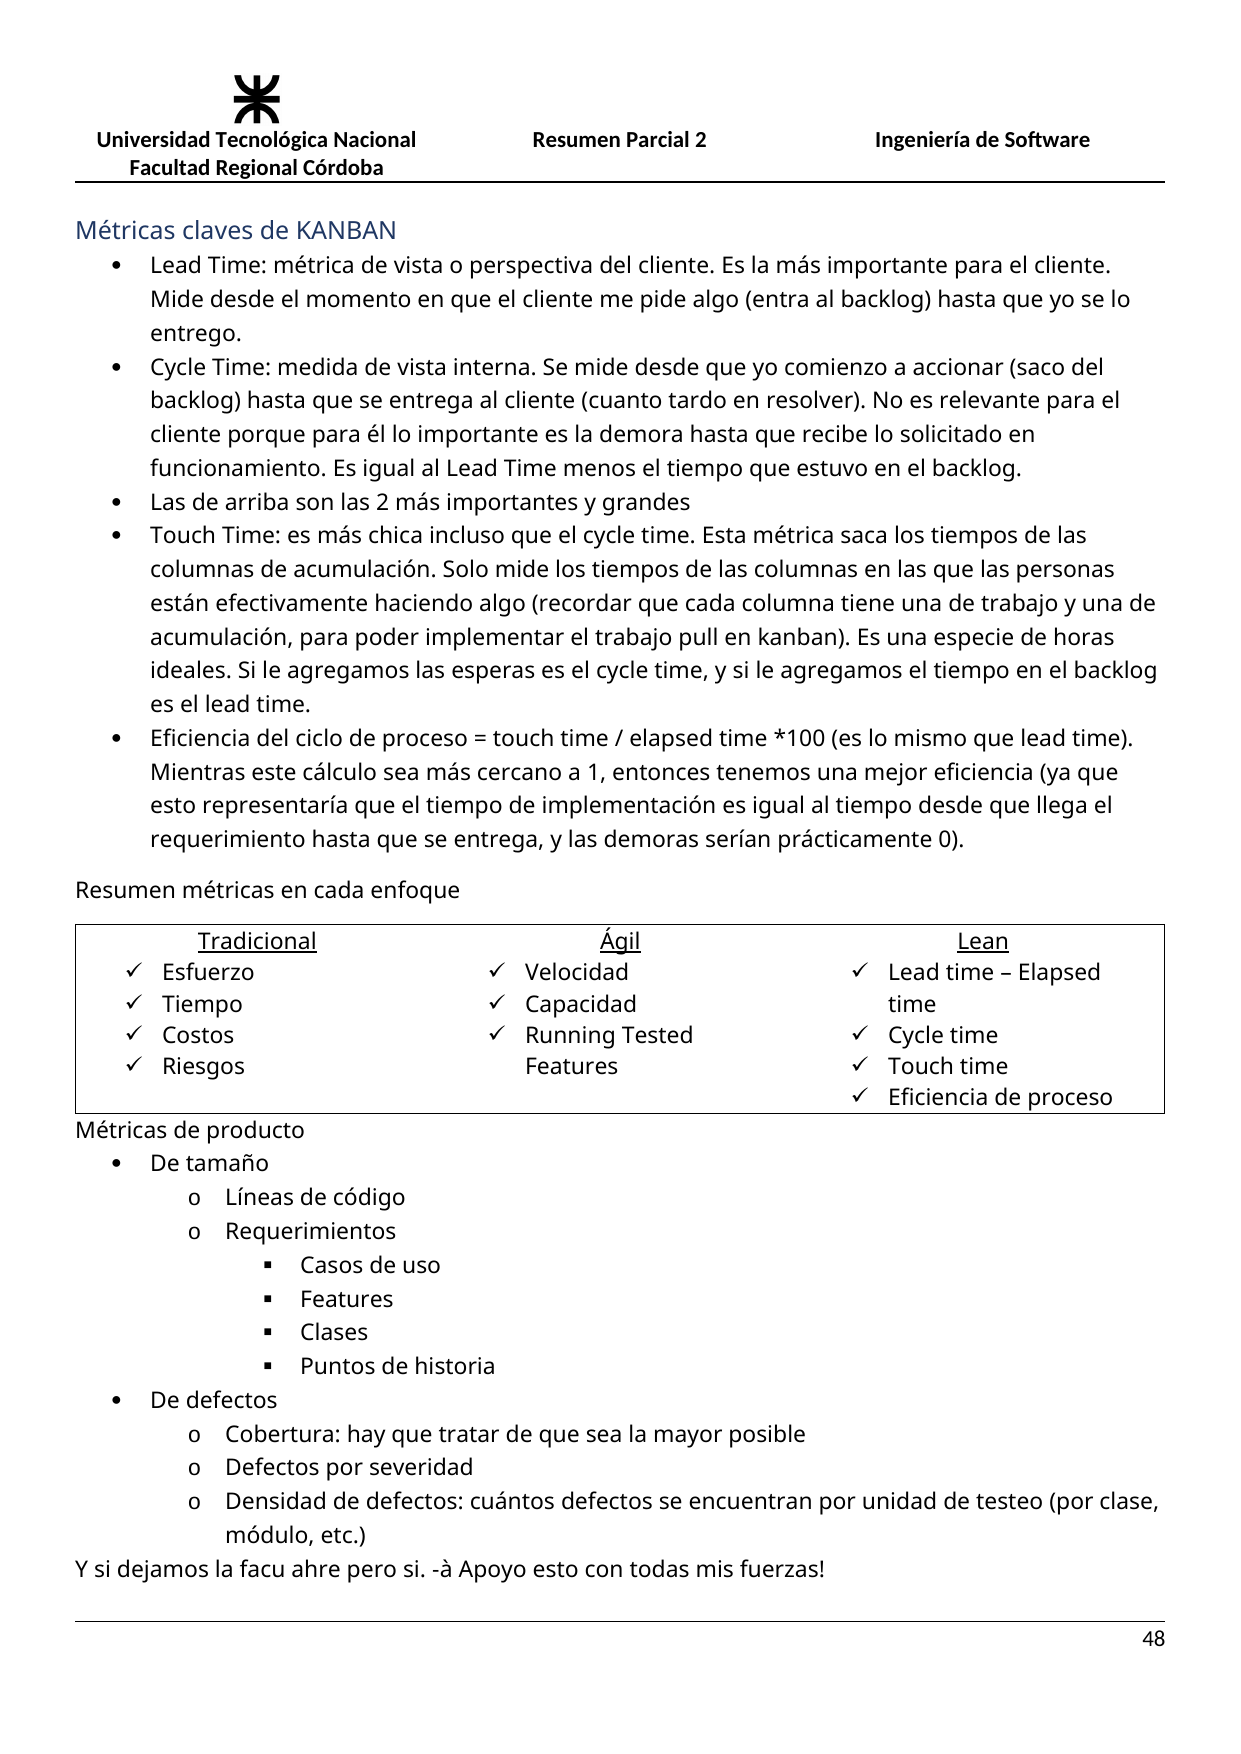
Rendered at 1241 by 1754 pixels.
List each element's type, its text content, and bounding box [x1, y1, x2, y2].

list Features [262, 1282, 1165, 1314]
list Y si dejamos la facu ahre pero si. -à Apoyo esto con todas mis fuerzas! [75, 1553, 1165, 1584]
list Lead Time: métrica de vista o perspectiva del cliente. Es la más importante para el cliente. Mide desde el momento en que el cliente me pide algo (entra al backlog) hasta que yo se lo entrego. [112, 249, 1165, 348]
table_cell Velocidad Capacidad Running Tested Features [439, 956, 802, 1112]
list Puntos de historia [262, 1350, 1165, 1381]
table_header Lean [802, 925, 1164, 956]
list Cobertura: hay que tratar de que sea la mayor posible [187, 1417, 1165, 1449]
list Las de arriba son las 2 más importantes y grandes [112, 486, 1165, 517]
list Eficiencia del ciclo de proceso = touch time / elapsed time *100 (es lo mismo que lead time). Mientras este cálculo sea más cercano a 1, entonces tenemos una mejor eficiencia (ya que esto representaría que el tiempo de implementación es igual al tiempo desde que llega el requerimiento hasta que se entrega, y las demoras serían prácticamente 0). [112, 722, 1165, 854]
text Métricas claves de KANBAN [75, 213, 1165, 247]
list De defectos [112, 1384, 1165, 1415]
list Touch Time: es más chica incluso que el cycle time. Esta métrica saca los tiempos de las columnas de acumulación. Solo mide los tiempos de las columnas en las que las personas están efectivamente haciendo algo (recordar que cada columna tiene una de trabajo y una de acumulación, para poder implementar el trabajo pull en kanban). Es una especie de horas ideales. Si le agregamos las esperas es el cycle time, y si le agregamos el tiempo en el backlog es el lead time. [112, 519, 1165, 719]
table_cell Lead time – Elapsed time Cycle time Touch time Eficiencia de proceso [802, 956, 1164, 1112]
list Densidad de defectos: cuántos defectos se encuentran por unidad de testeo (por clase, módulo, etc.) [187, 1485, 1165, 1550]
picture [231, 73, 282, 126]
list Casos de uso [262, 1249, 1165, 1280]
list Métricas de producto [75, 1114, 1165, 1145]
table_header Ágil [439, 925, 802, 956]
list Líneas de código [187, 1181, 1165, 1212]
text Resumen métricas en cada enfoque [75, 873, 1165, 905]
list Clases [262, 1316, 1165, 1347]
list Defectos por severidad [187, 1451, 1165, 1483]
table_header Tradicional [76, 925, 438, 956]
list Requerimientos [187, 1215, 1165, 1246]
list De tamaño [112, 1147, 1165, 1178]
list Cycle Time: medida de vista interna. Se mide desde que yo comienzo a accionar (saco del backlog) hasta que se entrega al cliente (cuanto tardo en resolver). No es relevante para el cliente porque para él lo importante es la demora hasta que recibe lo solicitado en funcionamiento. Es igual al Lead Time menos el tiempo que estuvo en el backlog. [112, 351, 1165, 483]
table_cell Esfuerzo Tiempo Costos Riesgos [76, 956, 438, 1112]
